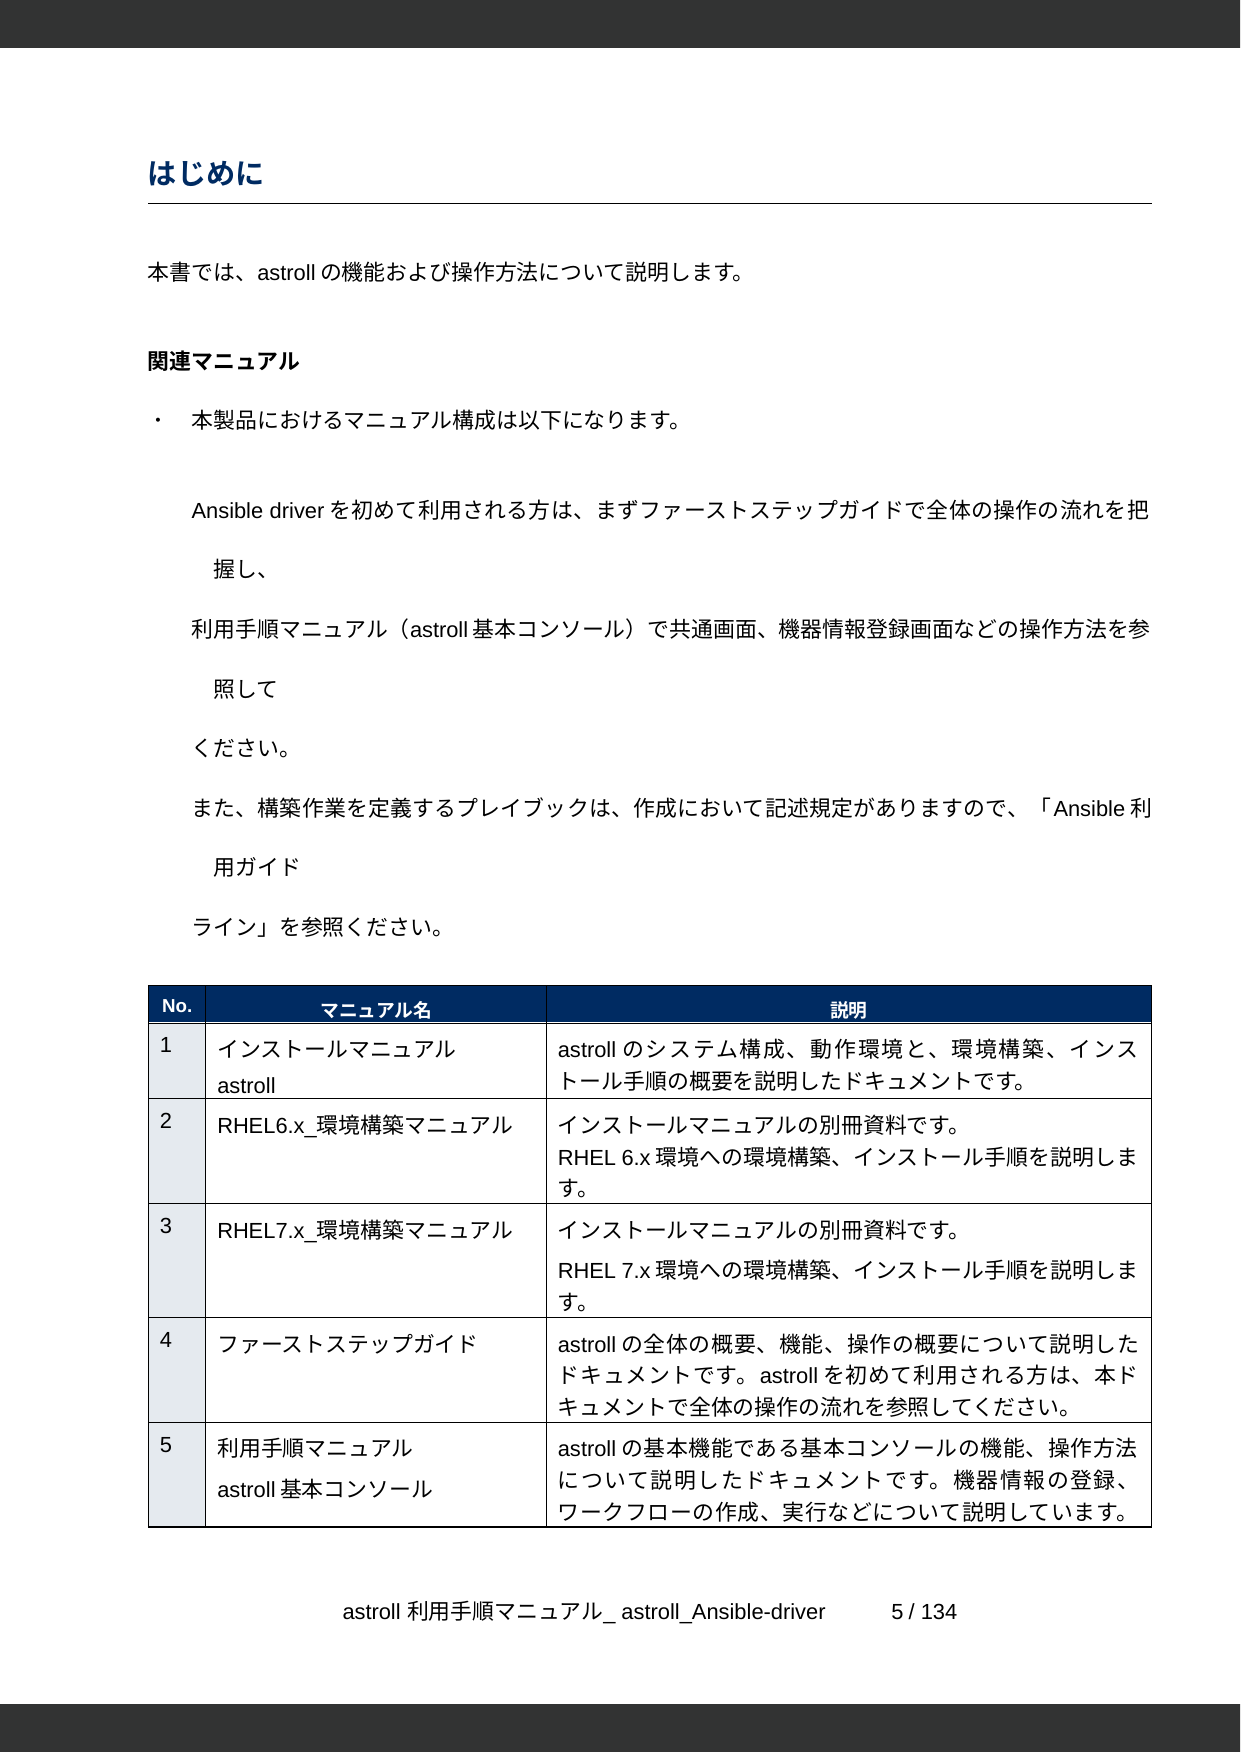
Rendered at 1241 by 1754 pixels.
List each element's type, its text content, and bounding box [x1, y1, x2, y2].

table_header 説明 [547, 986, 1151, 1022]
text はじめに [148, 142, 1152, 203]
table_cell astrollのシステム構成、動作環境と、環境構築、インストール手順の概要を説明したドキュメントです。 [547, 1024, 1151, 1098]
text Ansible driverを初めて利用される方は、まずファーストステップガイドで全体の操作の流れを把握し、 [191, 479, 1152, 598]
table_cell RHEL7.x_環境構築マニュアル [206, 1204, 546, 1317]
table_header マニュアル名 [206, 986, 546, 1022]
text また、構築作業を定義するプレイブックは、作成において記述規定がありますので、「Ansible利用ガイド [191, 777, 1152, 896]
table_cell インストールマニュアル astroll [206, 1024, 546, 1098]
table_cell 2 [149, 1099, 205, 1203]
table_cell インストールマニュアルの別冊資料です。 RHEL 6.x環境への環境構築、インストール手順を説明します。 [547, 1099, 1151, 1203]
table_header No. [149, 986, 205, 1022]
text ライン」を参照ください。 [191, 896, 1152, 956]
table_cell RHEL6.x_環境構築マニュアル [206, 1099, 546, 1203]
table_cell astrollの全体の概要、機能、操作の概要について説明したドキュメントです。astrollを初めて利用される方は、本ドキュメントで全体の操作の流れを参照してください。 [547, 1318, 1151, 1422]
table_cell 利用手順マニュアル astroll基本コンソール [206, 1423, 546, 1526]
text 本書では、astrollの機能および操作方法について説明します。 [148, 241, 1152, 300]
table_cell インストールマニュアルの別冊資料です。 RHEL 7.x環境への環境構築、インストール手順を説明します。 [547, 1204, 1151, 1317]
table_cell 1 [149, 1024, 205, 1098]
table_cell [547, 1423, 1151, 1526]
table_cell 5 [149, 1423, 205, 1526]
text ください。 [191, 717, 1152, 777]
picture [0, 0, 1241, 48]
table_cell 3 [149, 1204, 205, 1317]
text 関連マニュアル [148, 330, 1152, 389]
list 本製品におけるマニュアル構成は以下になります。 [148, 389, 1152, 449]
table_cell 4 [149, 1318, 205, 1422]
table_cell ファーストステップガイド [206, 1318, 546, 1422]
text 利用手順マニュアル（astroll基本コンソール）で共通画面、機器情報登録画面などの操作方法を参照して [191, 598, 1152, 717]
picture [0, 1704, 1241, 1752]
